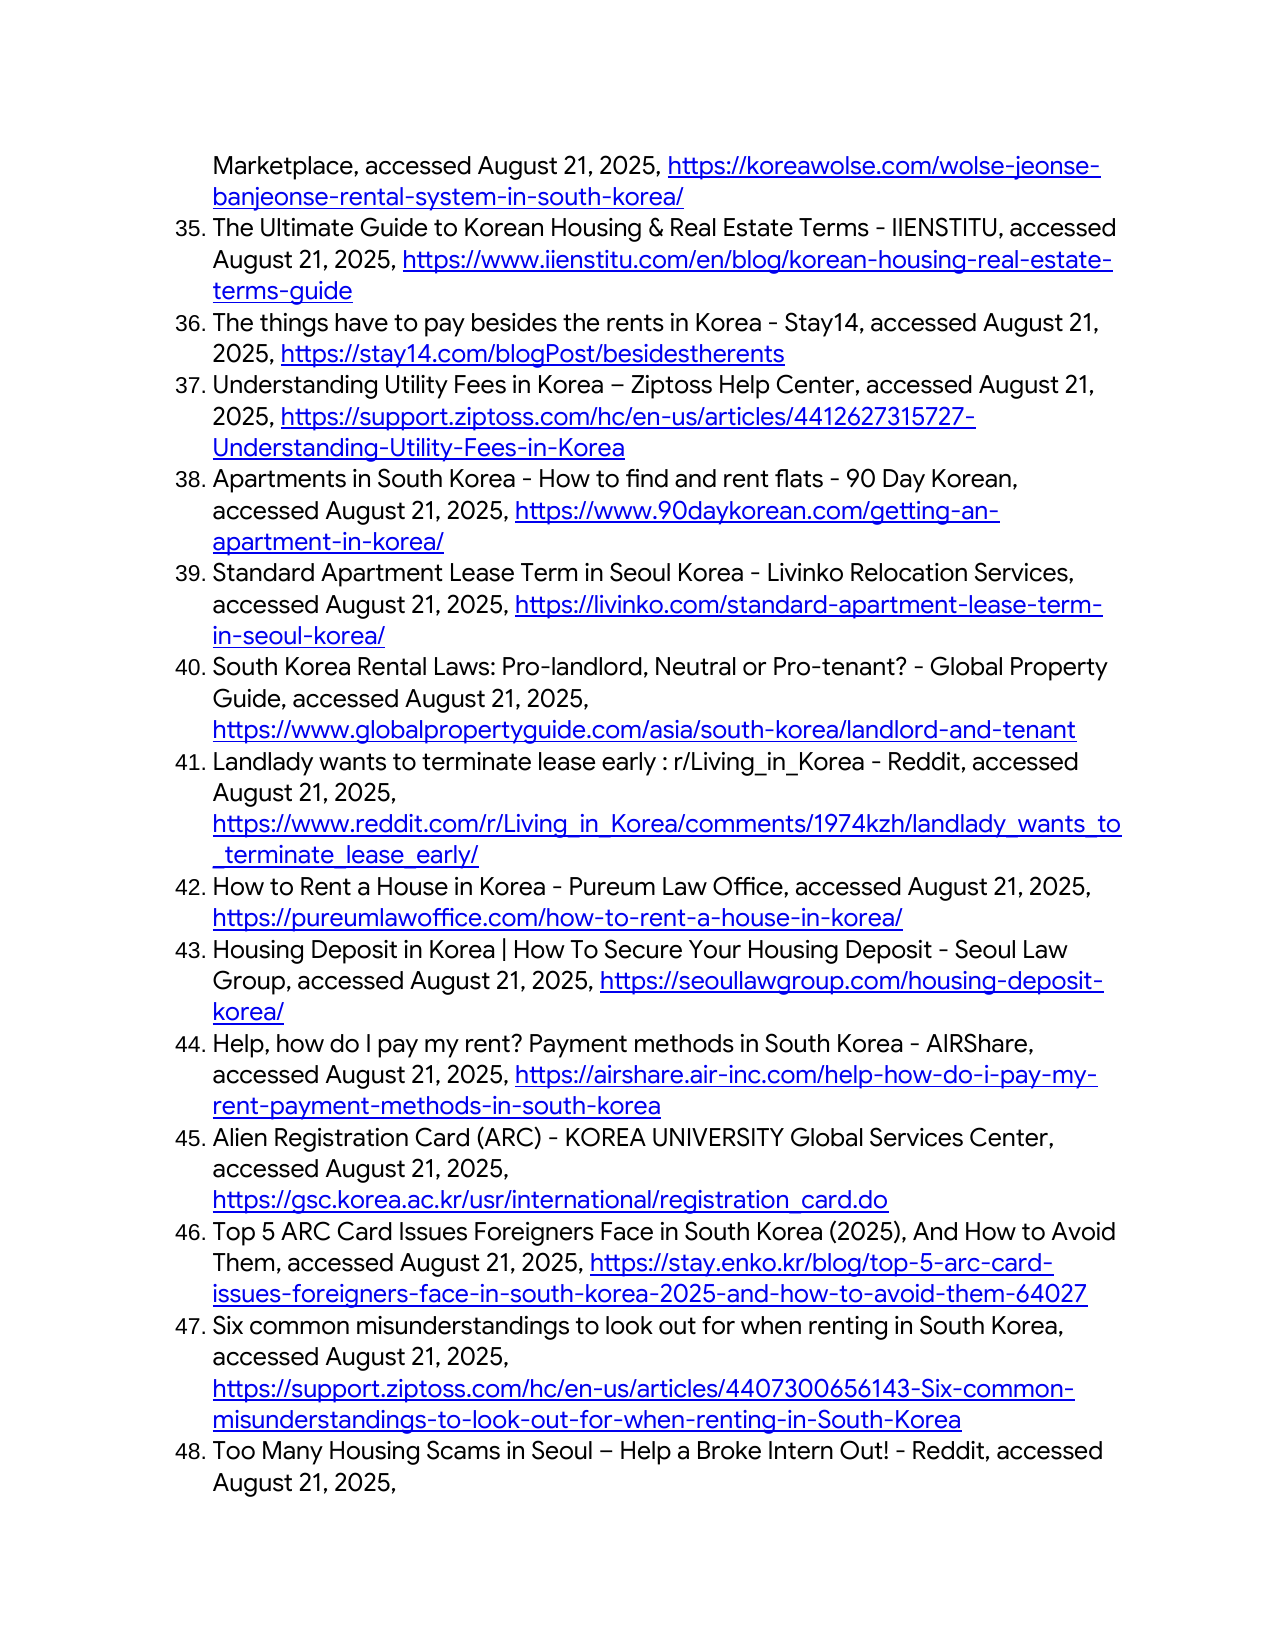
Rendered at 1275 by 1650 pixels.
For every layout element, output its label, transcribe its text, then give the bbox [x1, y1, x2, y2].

list Alien Registration Card (ARC) - KOREA UNIVERSITY Global Services Center, accessed August 21, 2025, https://gsc.korea.ac.kr/usr/international/registration_card.do [175, 1122, 1125, 1216]
list Housing Deposit in Korea | How To Secure Your Housing Deposit - Seoul Law Group, accessed August 21, 2025, https://seoullawgroup.com/housing-deposit-korea/ [175, 934, 1125, 1028]
list Understanding Utility Fees in Korea – Ziptoss Help Center, accessed August 21, 2025, https://support.ziptoss.com/hc/en-us/articles/4412627315727-Understanding-Utility-Fees-in-Korea [175, 369, 1125, 463]
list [175, 1436, 1125, 1498]
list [175, 150, 1125, 213]
list How to Rent a House in Korea - Pureum Law Office, accessed August 21, 2025, https://pureumlawoffice.com/how-to-rent-a-house-in-korea/ [175, 871, 1125, 934]
list South Korea Rental Laws: Pro-landlord, Neutral or Pro-tenant? - Global Property Guide, accessed August 21, 2025, https://www.globalpropertyguide.com/asia/south-korea/landlord-and-tenant [175, 652, 1125, 746]
list Standard Apartment Lease Term in Seoul Korea - Livinko Relocation Services, accessed August 21, 2025, https://livinko.com/standard-apartment-lease-term-in-seoul-korea/ [175, 558, 1125, 652]
list Help, how do I pay my rent? Payment methods in South Korea - AIRShare, accessed August 21, 2025, https://airshare.air-inc.com/help-how-do-i-pay-my-rent-payment-methods-in-south-korea [175, 1028, 1125, 1122]
list Top 5 ARC Card Issues Foreigners Face in South Korea (2025), And How to Avoid Them, accessed August 21, 2025, https://stay.enko.kr/blog/top-5-arc-card-issues-foreigners-face-in-south-korea-2025-and-how-to-avoid-them-64027 [175, 1216, 1125, 1310]
list Landlady wants to terminate lease early : r/Living_in_Korea - Reddit, accessed August 21, 2025, https://www.reddit.com/r/Living_in_Korea/comments/1974kzh/landlady_wants_to_terminate_lease_early/ [175, 746, 1125, 871]
list Six common misunderstandings to look out for when renting in South Korea, accessed August 21, 2025, https://support.ziptoss.com/hc/en-us/articles/4407300656143-Six-common-misunderstandings-to-look-out-for-when-renting-in-South-Korea [175, 1310, 1125, 1436]
list The Ultimate Guide to Korean Housing & Real Estate Terms - IIENSTITU, accessed August 21, 2025, https://www.iienstitu.com/en/blog/korean-housing-real-estate-terms-guide [175, 213, 1125, 307]
list The things have to pay besides the rents in Korea - Stay14, accessed August 21, 2025, https://stay14.com/blogPost/besidestherents [175, 307, 1125, 369]
list Apartments in South Korea - How to find and rent flats - 90 Day Korean, accessed August 21, 2025, https://www.90daykorean.com/getting-an-apartment-in-korea/ [175, 463, 1125, 558]
